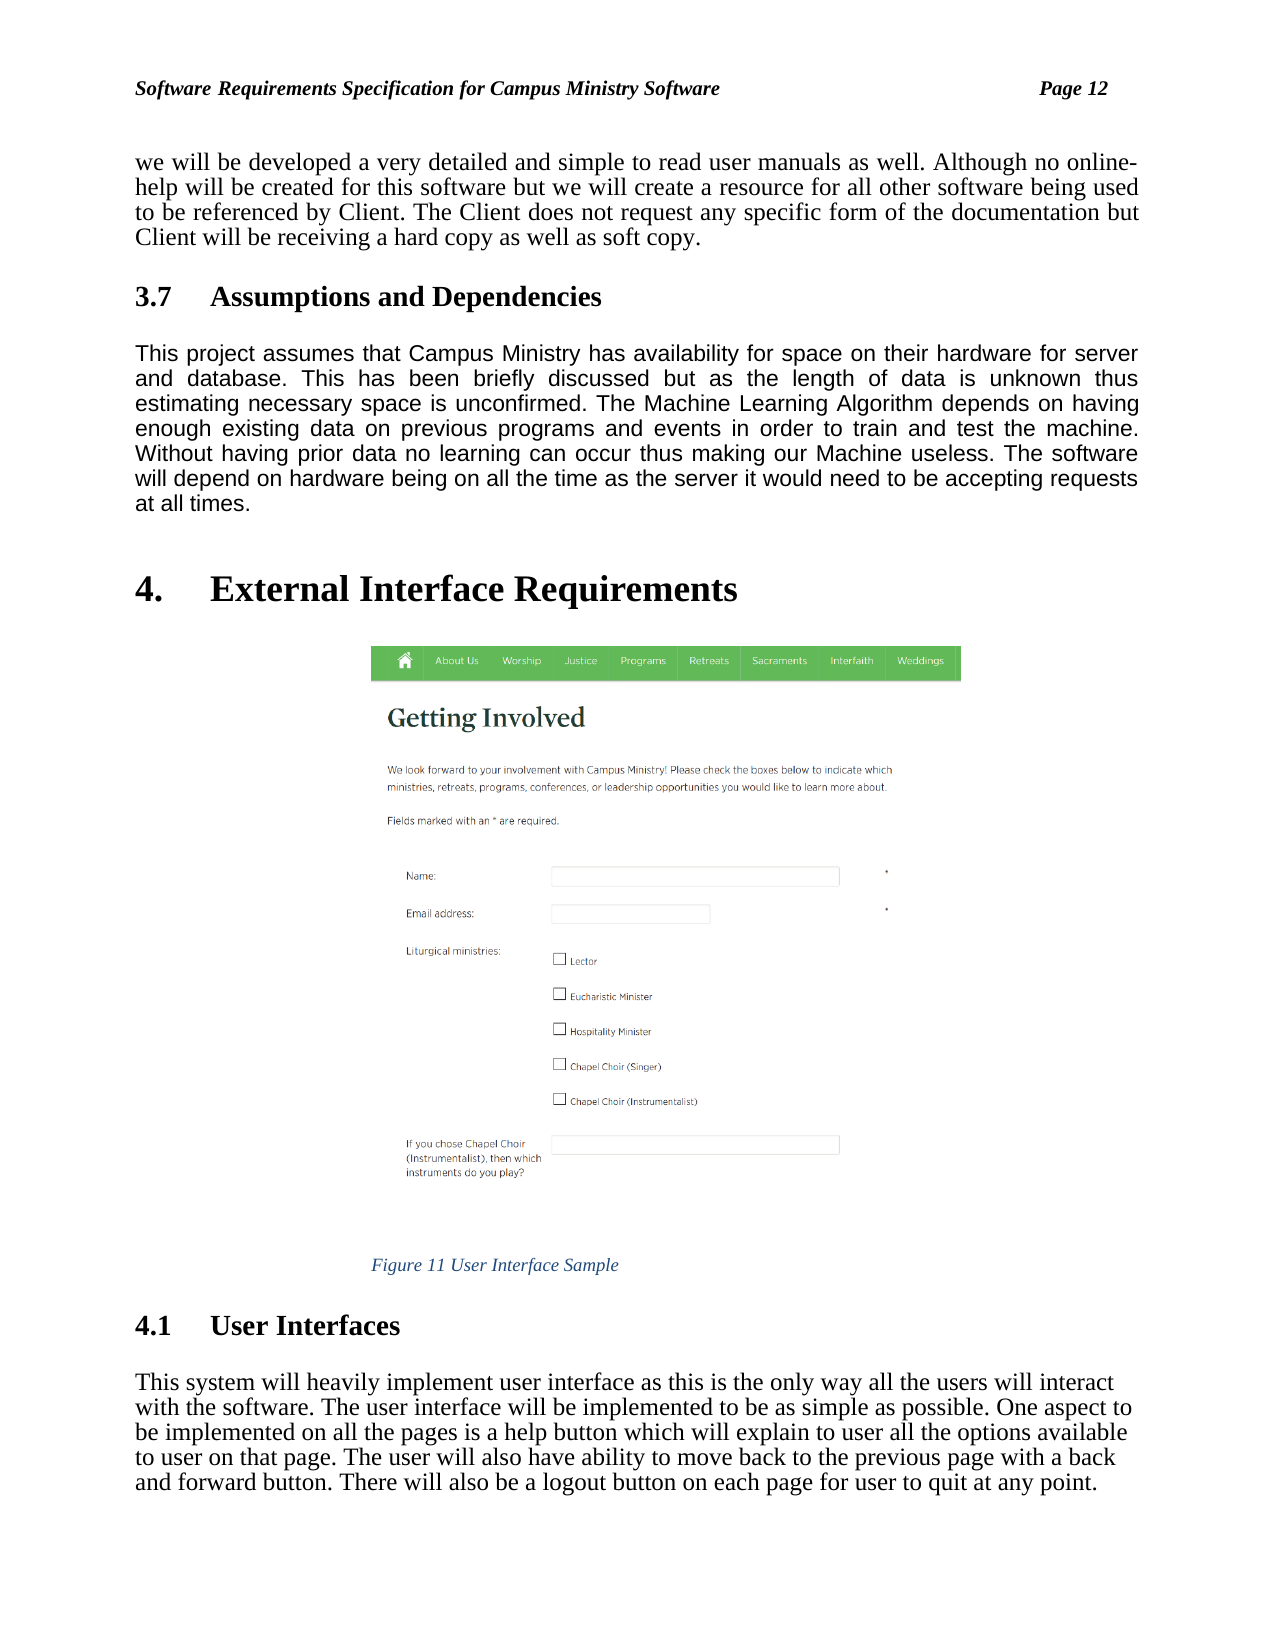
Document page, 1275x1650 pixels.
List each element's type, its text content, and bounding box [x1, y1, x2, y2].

subtitle External Interface Requirements [135, 567, 1140, 610]
text This project assumes that Campus Ministry has availability for space on their hardware for server and database. This has been briefly discussed but as the length of data is unknown thus estimating necessary space is unconfirmed. The Machine Learning Algorithm depends on having enough existing data on previous programs and events in order to train and test the machine. Without having prior data no learning can occur thus making our Machine useless. The software will depend on hardware being on all the time as the server it would need to be accepting requests at all times. [135, 342, 1140, 517]
subtitle Assumptions and Dependencies [135, 279, 1140, 313]
picture [371, 646, 961, 1195]
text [135, 150, 1140, 250]
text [135, 1370, 1140, 1495]
